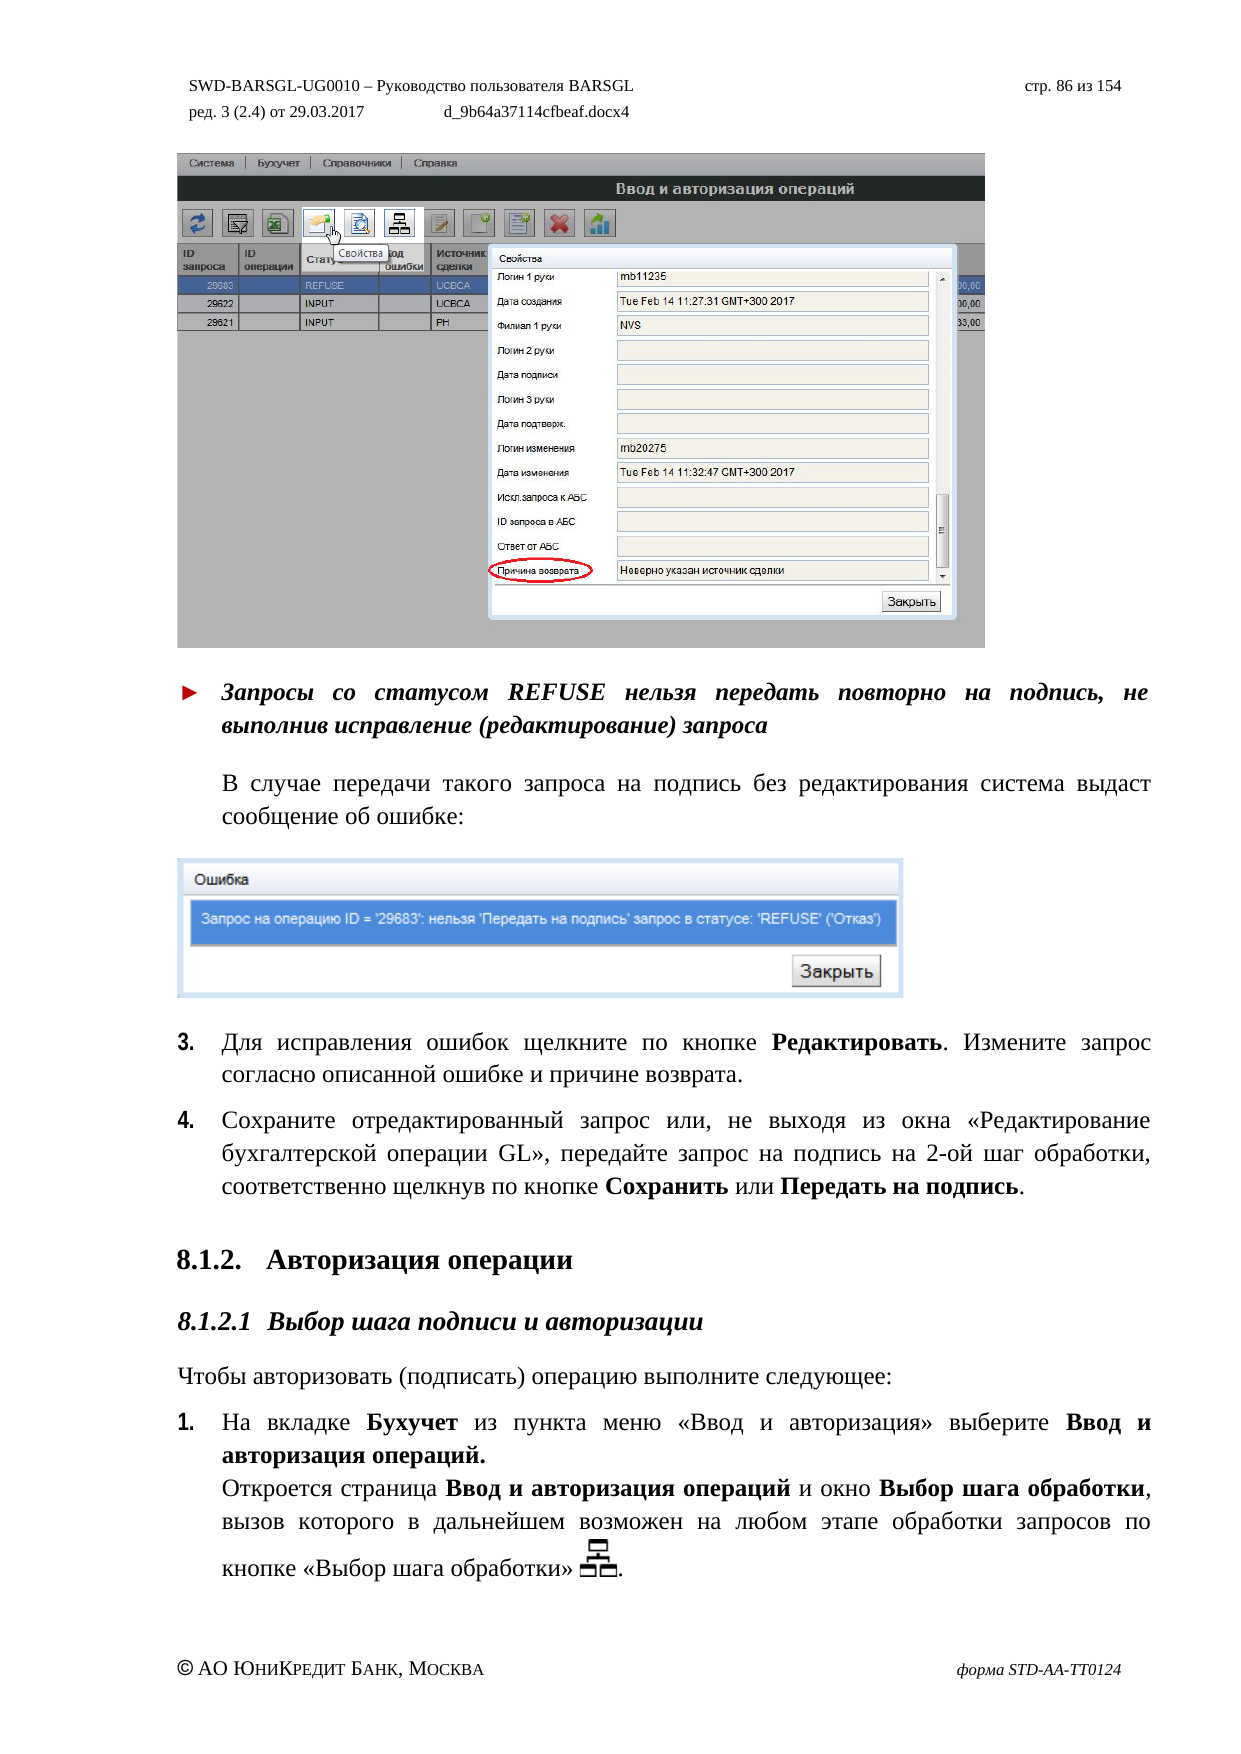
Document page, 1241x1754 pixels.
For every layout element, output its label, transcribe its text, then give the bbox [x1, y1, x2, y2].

list В случае передачи такого запроса на подпись без редактирования система выдаст сообщение об ошибке: [222, 768, 1152, 830]
subtitle Авторизация операции [176, 1242, 1152, 1275]
text Чтобы авторизовать (подписать) операцию выполните следующее: [177, 1361, 1152, 1390]
picture [177, 153, 985, 648]
list Для исправления ошибок щелкните по кнопке Редактировать. Измените запрос согласно описанной ошибке и причине возврата. [177, 1026, 1152, 1088]
text ► Запросы со статусом REFUSE нельзя передать повторно на подпись, не выполнив исправление (редактирование) запроса [177, 677, 1152, 739]
picture [579, 1539, 618, 1577]
picture [177, 858, 904, 998]
list На вкладке Бухучет из пункта меню «Ввод и авторизация» выберите Ввод и авторизация операций. [177, 1407, 1152, 1469]
subtitle Выбор шага подписи и авторизации [177, 1305, 1152, 1336]
list Откроется страница Ввод и авторизация операций и окно Выбор шага обработки, вызов которого в дальнейшем возможен на любом этапе обработки запросов по кнопке «Выбор шага обработки» . [222, 1473, 1152, 1582]
list Cохраните отредактированный запрос или, не выходя из окна «Редактирование бухгалтерской операции GL», передайте запрос на подпись на 2-ой шаг обработки, соответственно щелкнув по кнопке Сохранить или Передать на подпись. [177, 1105, 1152, 1200]
